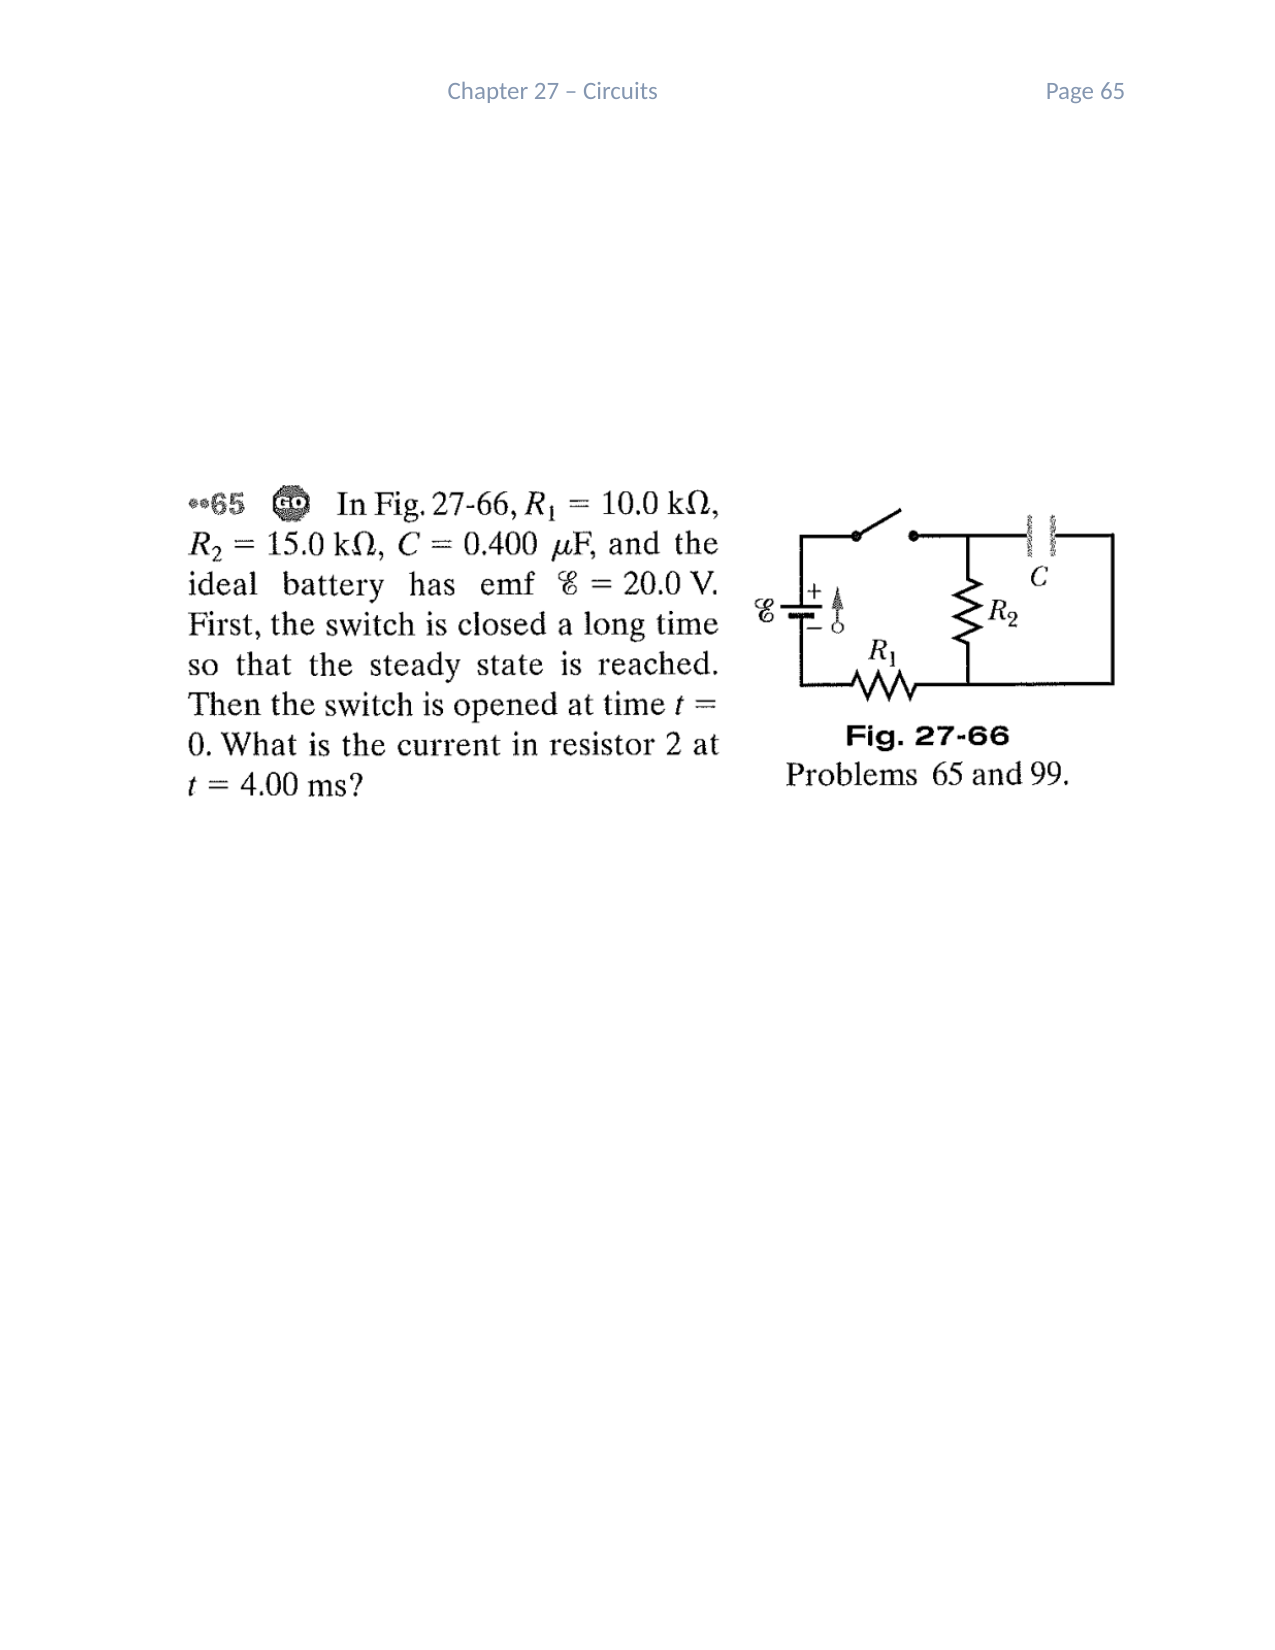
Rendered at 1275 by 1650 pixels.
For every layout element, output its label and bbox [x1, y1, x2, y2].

picture [150, 478, 1125, 812]
